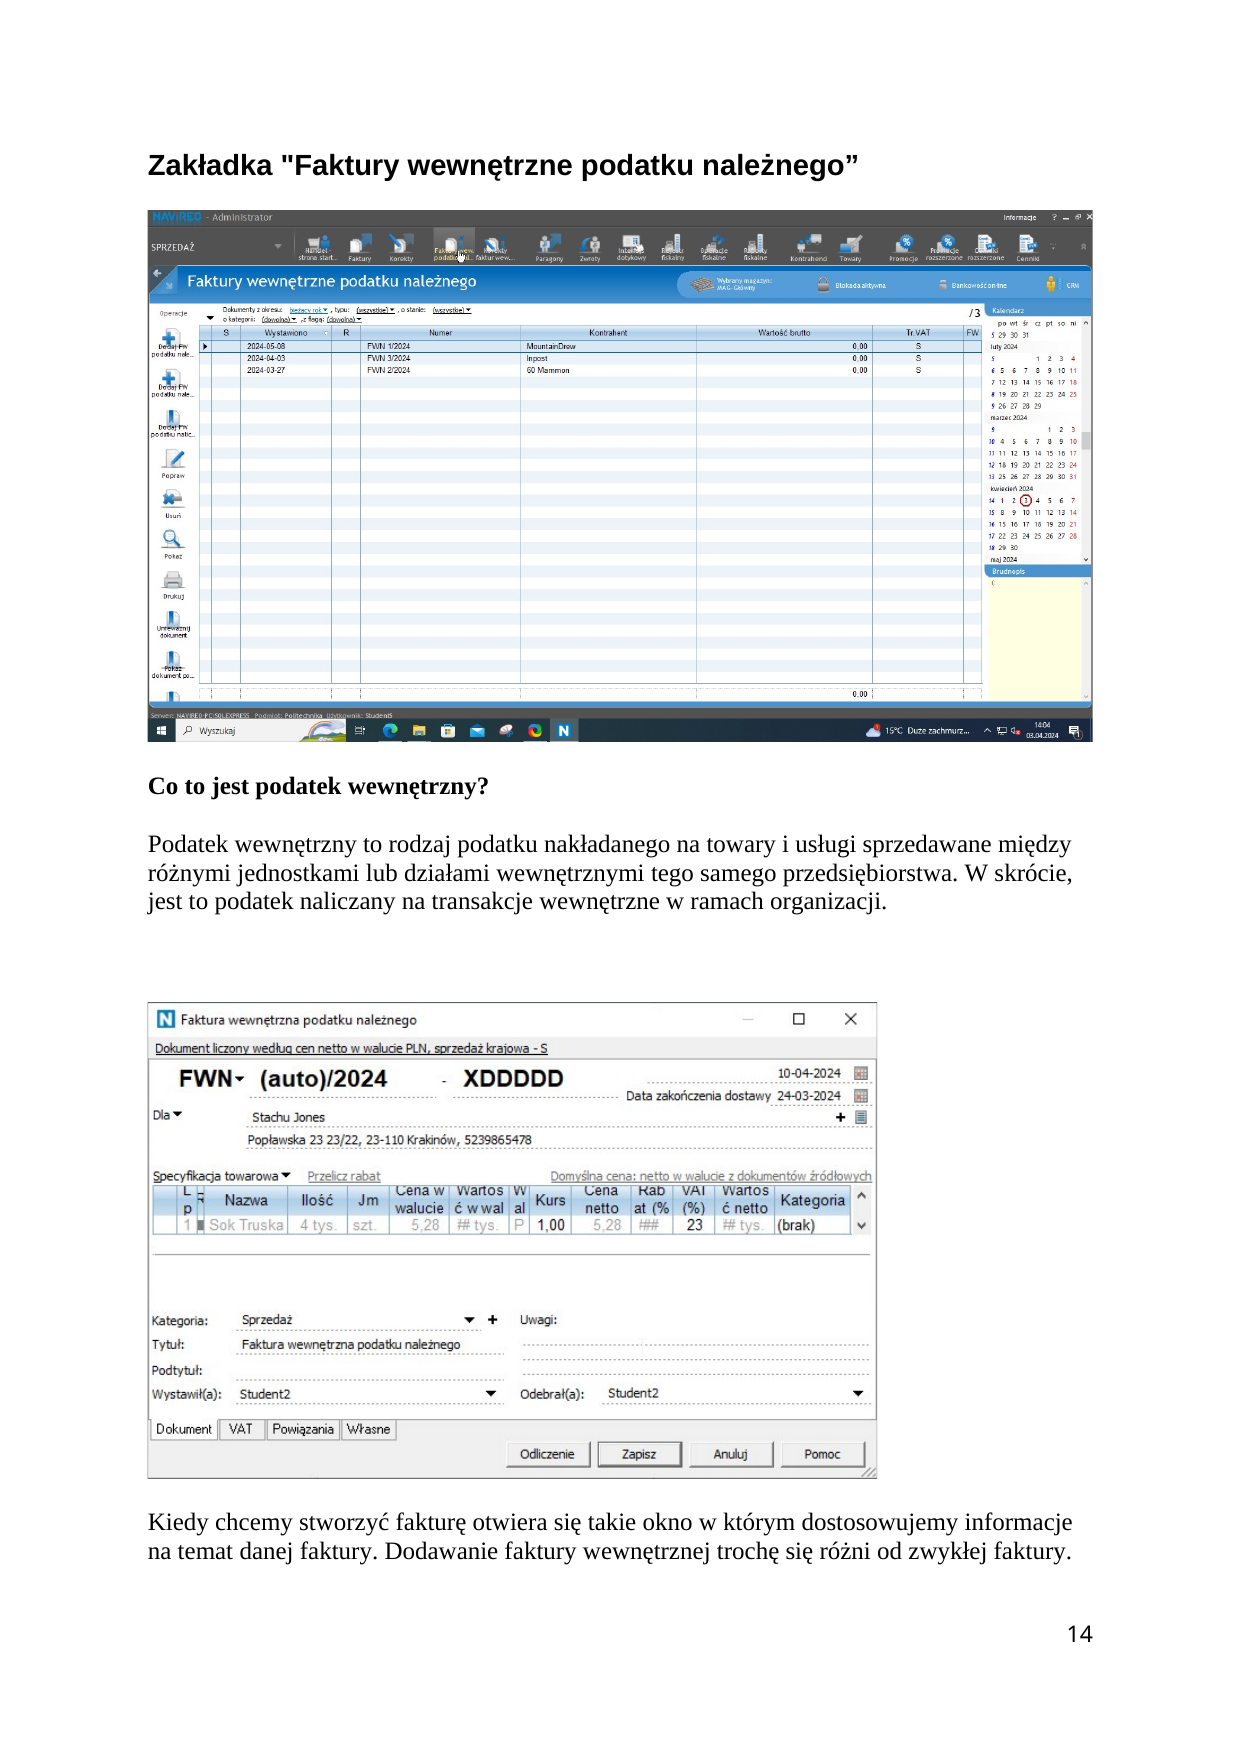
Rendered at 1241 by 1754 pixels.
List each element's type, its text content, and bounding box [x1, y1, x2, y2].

text Kiedy chcemy stworzyć fakturę otwiera się takie okno w którym dostosowujemy informacje na temat danej faktury. Dodawanie faktury wewnętrznej trochę się różni od zwykłej faktury. [148, 1507, 1093, 1565]
text Zakładka "Faktury wewnętrzne podatku należnego” [148, 148, 1093, 181]
text Podatek wewnętrzny to rodzaj podatku nakładanego na towary i usługi sprzedawane między różnymi jednostkami lub działami wewnętrznymi tego samego przedsiębiorstwa. W skrócie, jest to podatek naliczany na transakcje wewnętrzne w ramach organizacji. [148, 829, 1093, 915]
text Co to jest podatek wewnętrzny? [148, 771, 1093, 800]
picture [147, 210, 1093, 742]
picture [147, 1002, 878, 1479]
